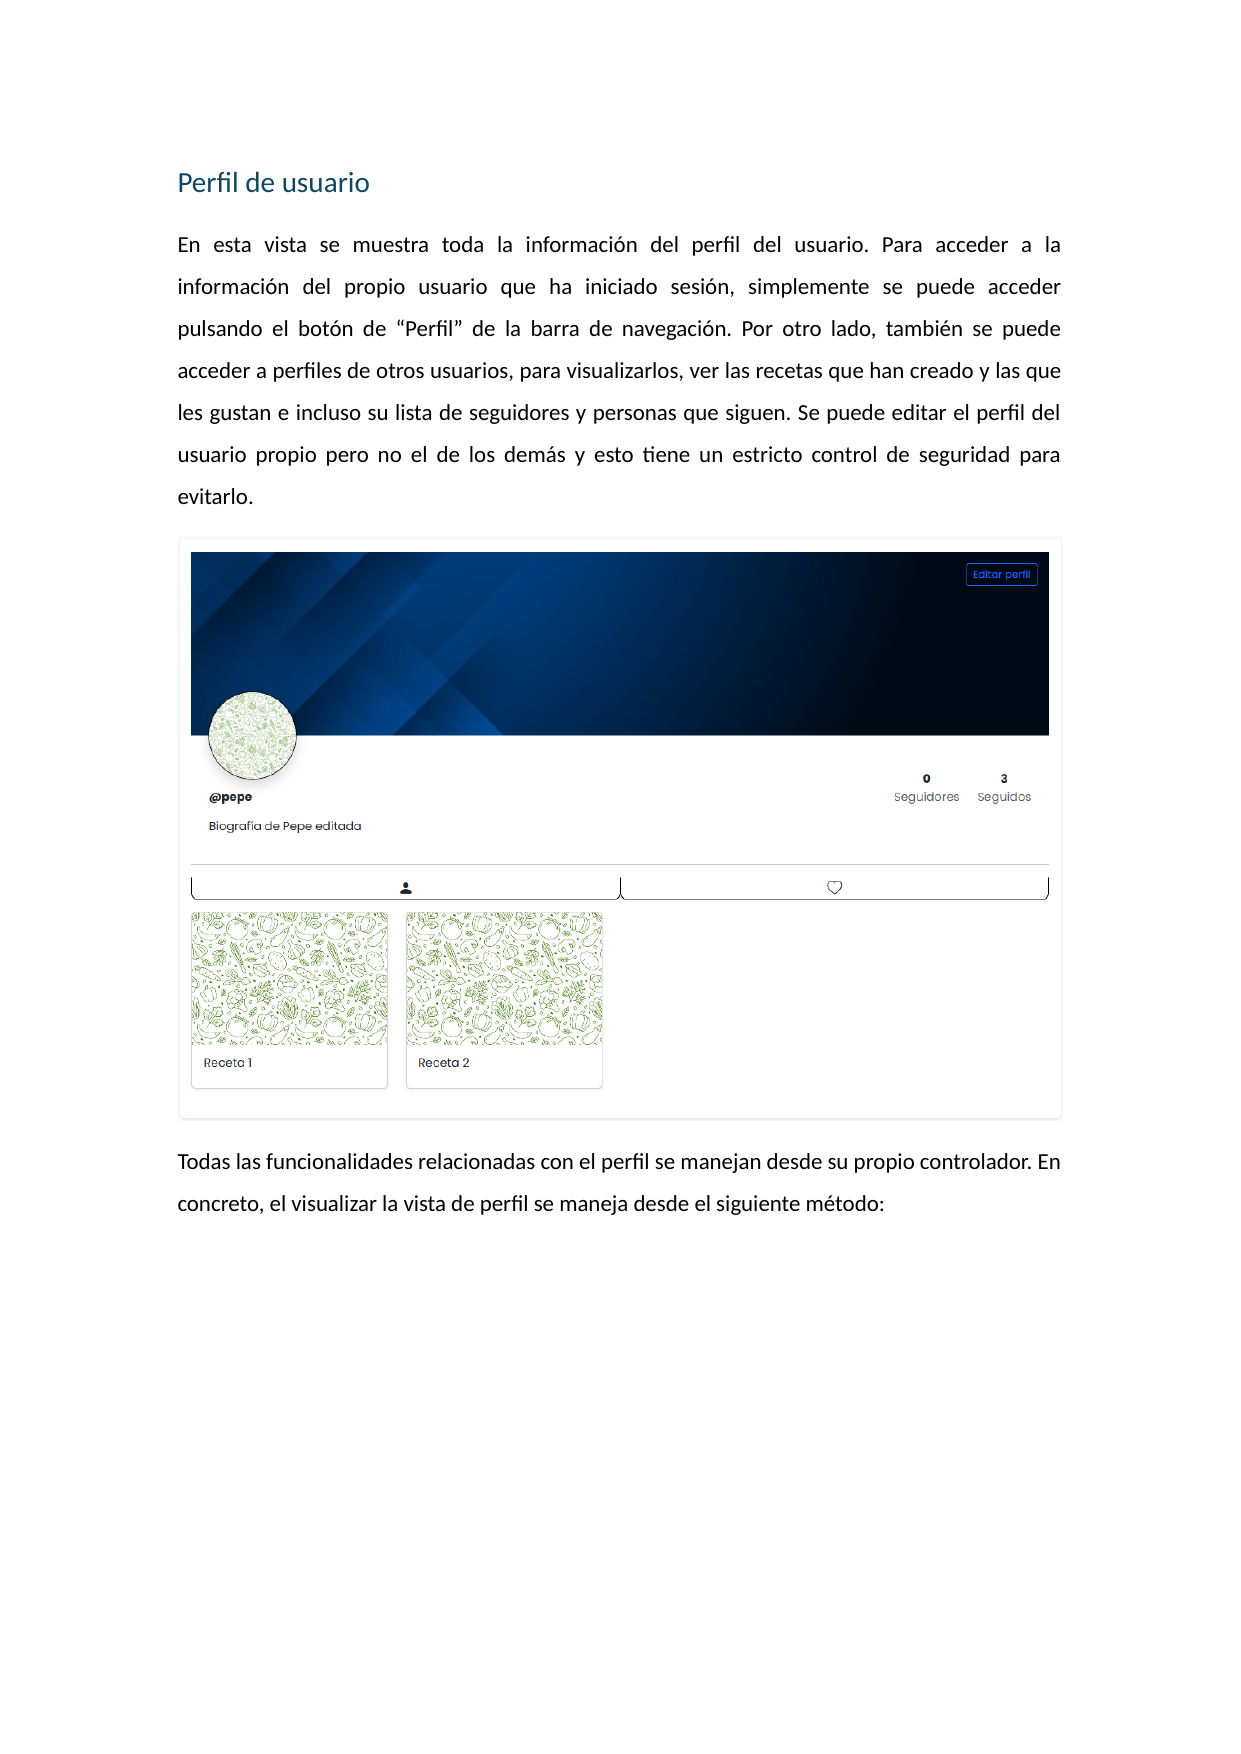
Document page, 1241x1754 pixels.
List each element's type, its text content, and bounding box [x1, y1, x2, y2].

text Todas las funcionalidades relacionadas con el perfil se manejan desde su propio controlador. En concreto, el visualizar la vista de perfil se maneja desde el siguiente método: [177, 1147, 1063, 1217]
picture [177, 536, 1063, 1121]
text En esta vista se muestra toda la información del perfil del usuario. Para acceder a la información del propio usuario que ha iniciado sesión, simplemente se puede acceder pulsando el botón de “Perfil” de la barra de navegación. Por otro lado, también se puede acceder a perfiles de otros usuarios, para visualizarlos, ver las recetas que han creado y las que les gustan e incluso su lista de seguidores y personas que siguen. Se puede editar el perfil del usuario propio pero no el de los demás y esto tiene un estricto control de seguridad para evitarlo. [177, 230, 1063, 510]
subtitle Perfil de usuario [177, 164, 1063, 200]
